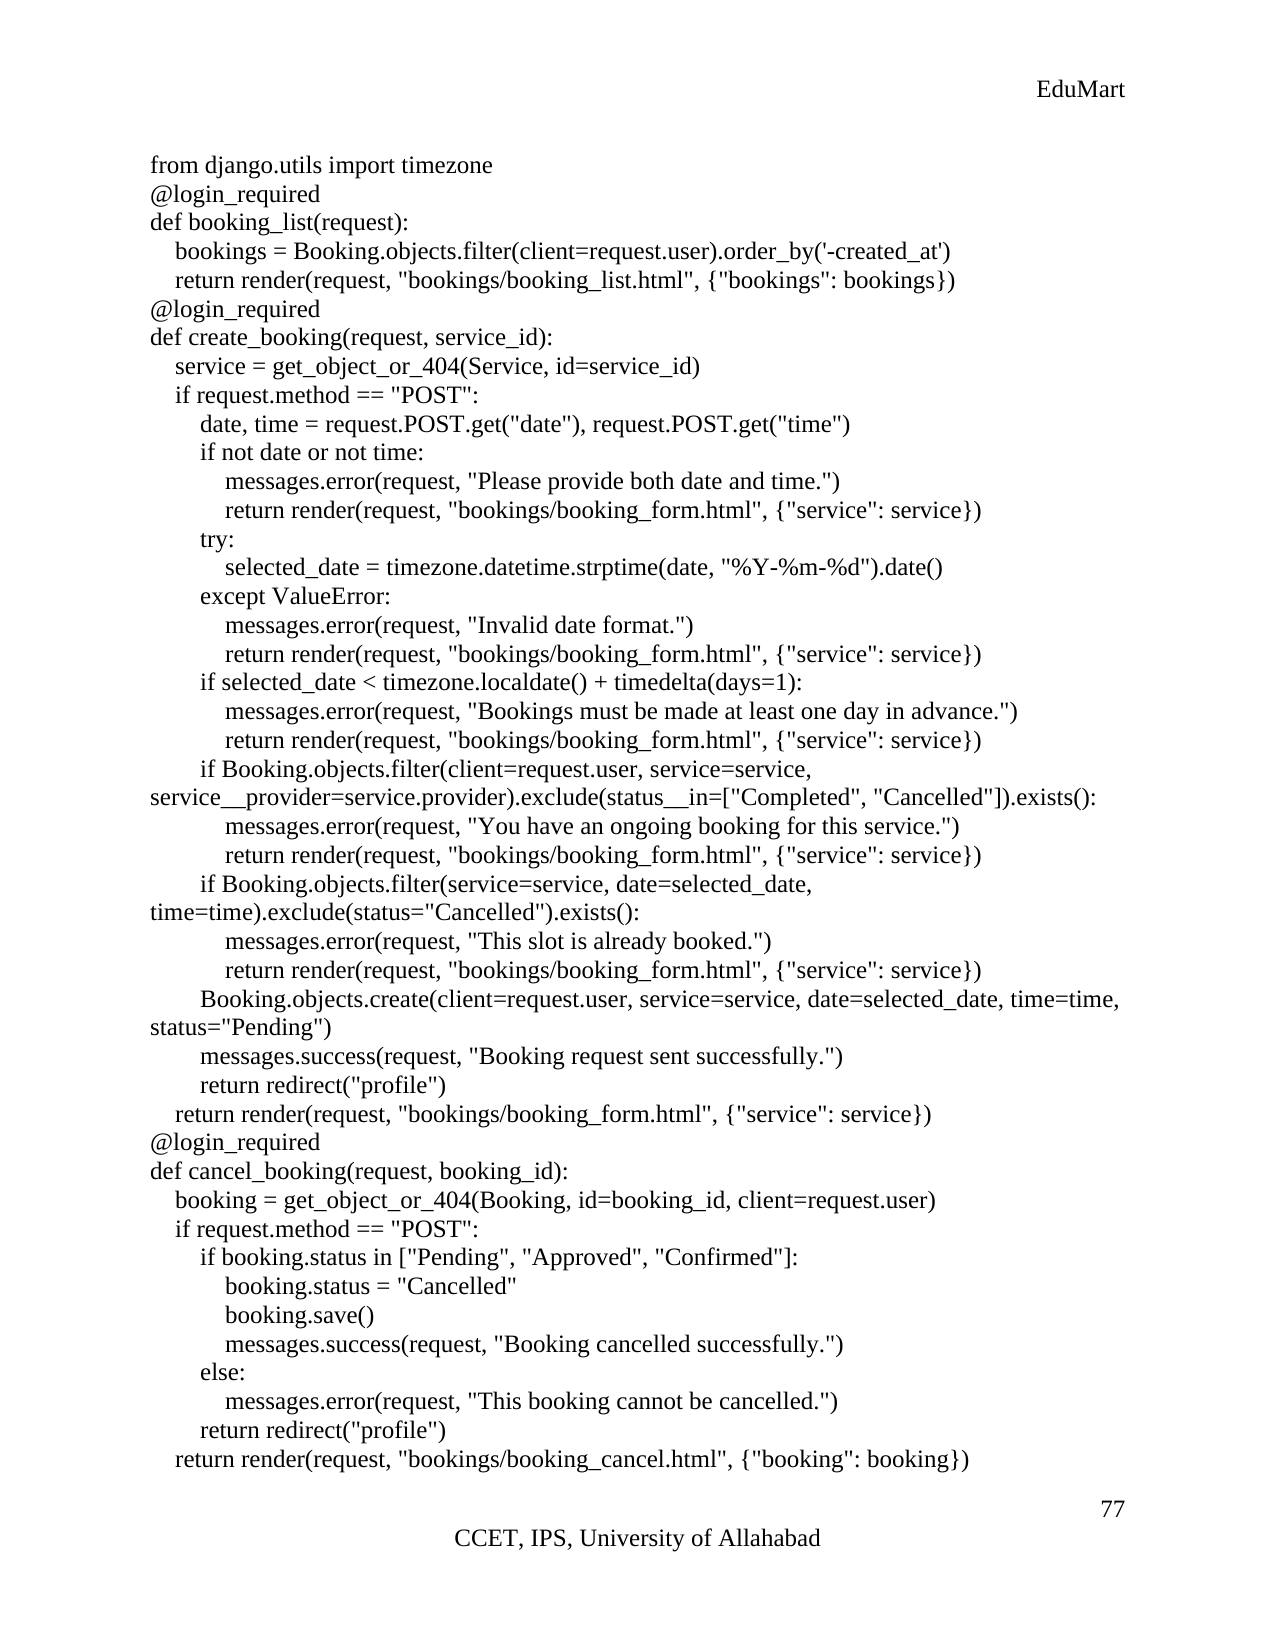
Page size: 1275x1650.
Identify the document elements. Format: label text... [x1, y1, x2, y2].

text @login_required [150, 294, 1125, 322]
text return redirect("profile") [150, 1070, 1125, 1099]
text messages.error(request, "This booking cannot be cancelled.") [150, 1386, 1125, 1415]
text if booking.status in ["Pending", "Approved", "Confirmed"]: [150, 1242, 1125, 1271]
text def create_booking(request, service_id): [150, 322, 1125, 351]
text return render(request, "bookings/booking_form.html", {"service": service}) [150, 725, 1125, 754]
text messages.success(request, "Booking request sent successfully.") [150, 1041, 1125, 1070]
text if Booking.objects.filter(service=service, date=selected_date, time=time).exclude(status="Cancelled").exists(): [150, 869, 1125, 926]
text return redirect("profile") [150, 1415, 1125, 1444]
text @login_required [150, 1127, 1125, 1156]
text messages.error(request, "This slot is already booked.") [150, 926, 1125, 955]
text try: [150, 524, 1125, 552]
text return render(request, "bookings/booking_form.html", {"service": service}) [150, 840, 1125, 869]
text Booking.objects.create(client=request.user, service=service, date=selected_date, time=time, status="Pending") [150, 984, 1125, 1041]
text messages.error(request, "Please provide both date and time.") [150, 466, 1125, 495]
text if request.method == "POST": [150, 380, 1125, 409]
text messages.error(request, "Invalid date format.") [150, 610, 1125, 639]
text return render(request, "bookings/booking_form.html", {"service": service}) [150, 1099, 1125, 1127]
text def booking_list(request): [150, 207, 1125, 236]
text def cancel_booking(request, booking_id): [150, 1156, 1125, 1185]
text service = get_object_or_404(Service, id=service_id) [150, 351, 1125, 380]
text return render(request, "bookings/booking_form.html", {"service": service}) [150, 639, 1125, 667]
text booking.status = "Cancelled" [150, 1271, 1125, 1300]
text if not date or not time: [150, 437, 1125, 466]
text if selected_date < timezone.localdate() + timedelta(days=1): [150, 667, 1125, 696]
text bookings = Booking.objects.filter(client=request.user).order_by('-created_at') [150, 236, 1125, 265]
text booking.save() [150, 1300, 1125, 1329]
text return render(request, "bookings/booking_form.html", {"service": service}) [150, 495, 1125, 524]
text messages.error(request, "Bookings must be made at least one day in advance.") [150, 696, 1125, 725]
text else: [150, 1357, 1125, 1386]
text return render(request, "bookings/booking_list.html", {"bookings": bookings}) [150, 265, 1125, 294]
text from django.utils import timezone [150, 150, 1125, 179]
text @login_required [150, 179, 1125, 207]
text booking = get_object_or_404(Booking, id=booking_id, client=request.user) [150, 1185, 1125, 1214]
text if request.method == "POST": [150, 1214, 1125, 1242]
text messages.success(request, "Booking cancelled successfully.") [150, 1329, 1125, 1357]
text selected_date = timezone.datetime.strptime(date, "%Y-%m-%d").date() [150, 552, 1125, 581]
text if Booking.objects.filter(client=request.user, service=service, service__provider=service.provider).exclude(status__in=["Completed", "Cancelled"]).exists(): [150, 754, 1125, 811]
text except ValueError: [150, 581, 1125, 610]
text date, time = request.POST.get("date"), request.POST.get("time") [150, 409, 1125, 437]
text messages.error(request, "You have an ongoing booking for this service.") [150, 811, 1125, 840]
text return render(request, "bookings/booking_form.html", {"service": service}) [150, 955, 1125, 984]
text return render(request, "bookings/booking_cancel.html", {"booking": booking}) [150, 1444, 1125, 1472]
